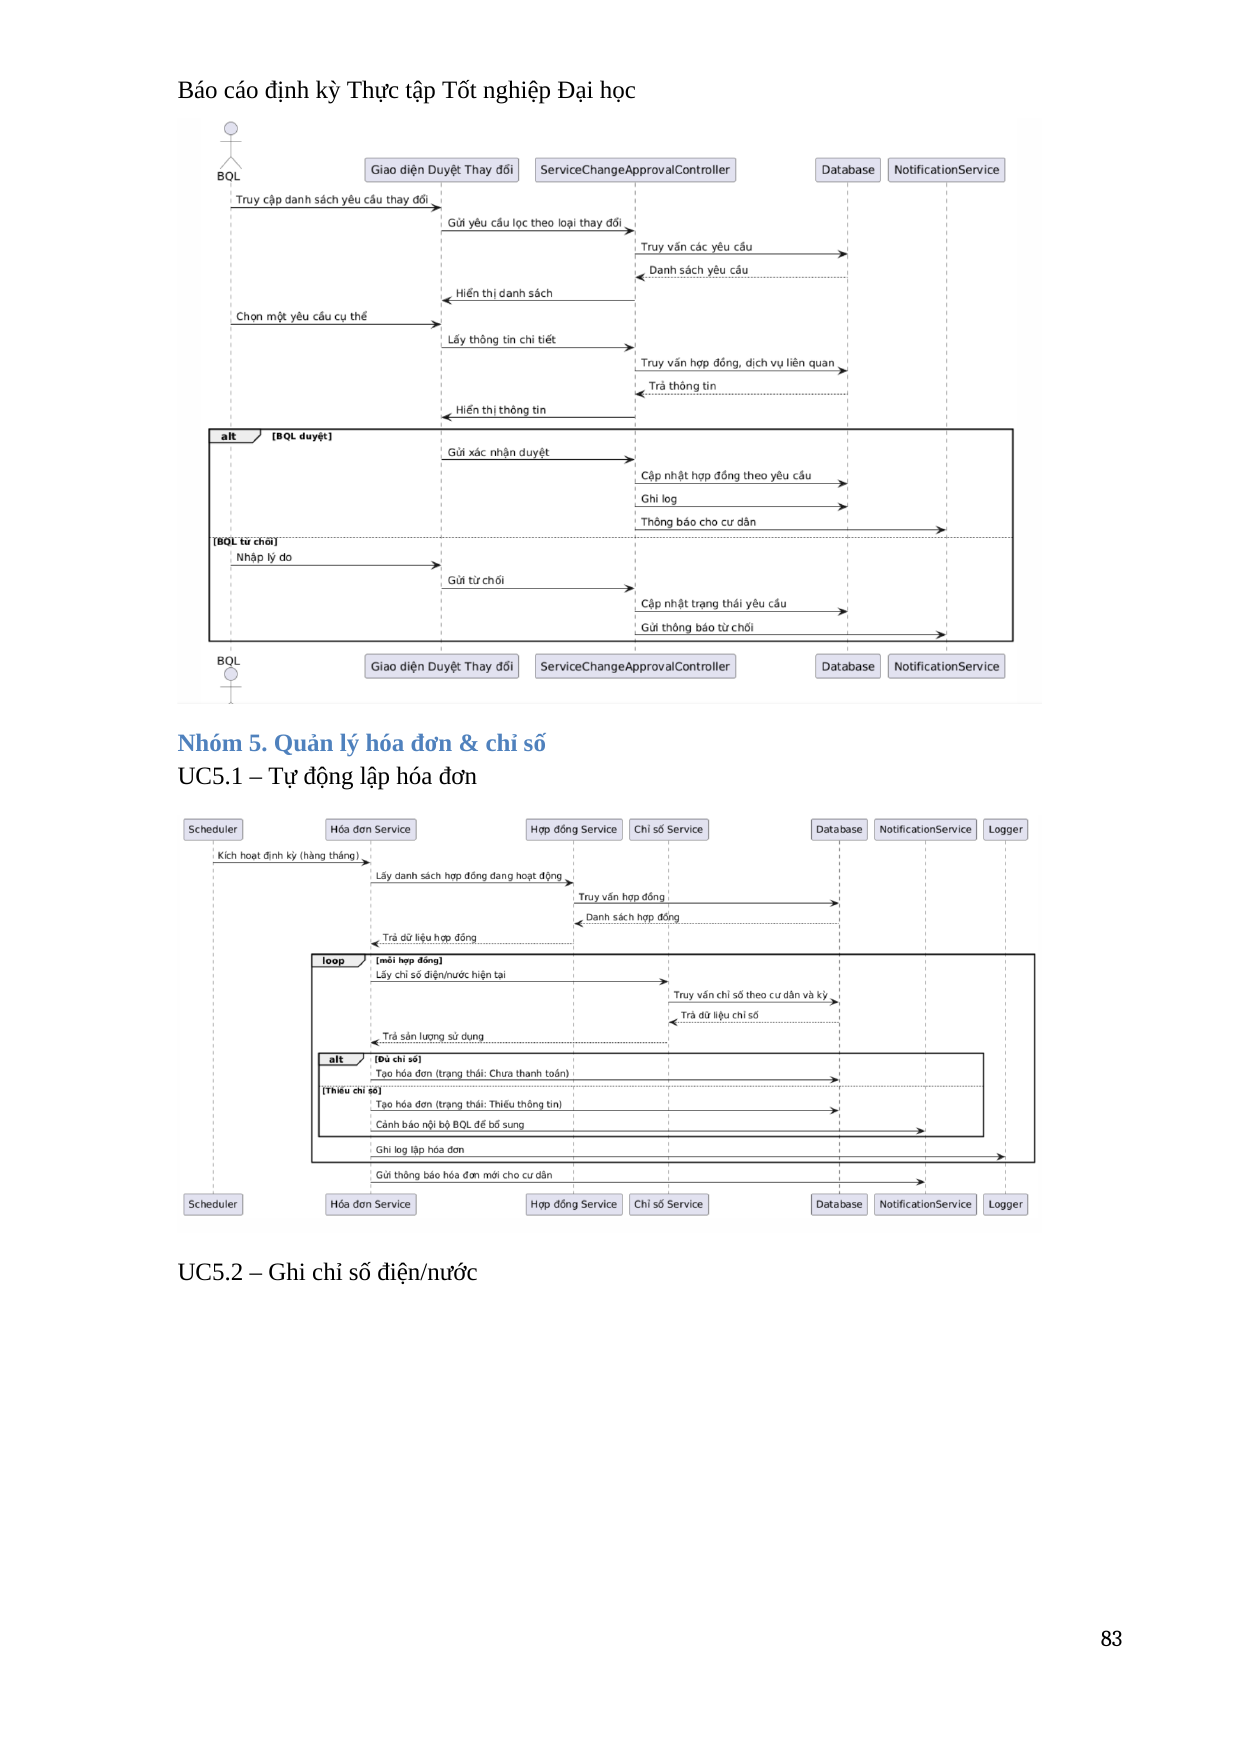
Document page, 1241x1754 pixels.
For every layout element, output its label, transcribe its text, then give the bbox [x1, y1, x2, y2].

text UC5.2 – Ghi chỉ số điện/nước [177, 1257, 1122, 1286]
subtitle Nhóm 5. Quản lý hóa đơn & chỉ số [177, 728, 1122, 757]
text UC5.1 – Tự động lập hóa đơn [177, 761, 1122, 790]
picture [177, 815, 1042, 1233]
picture [177, 118, 1042, 704]
